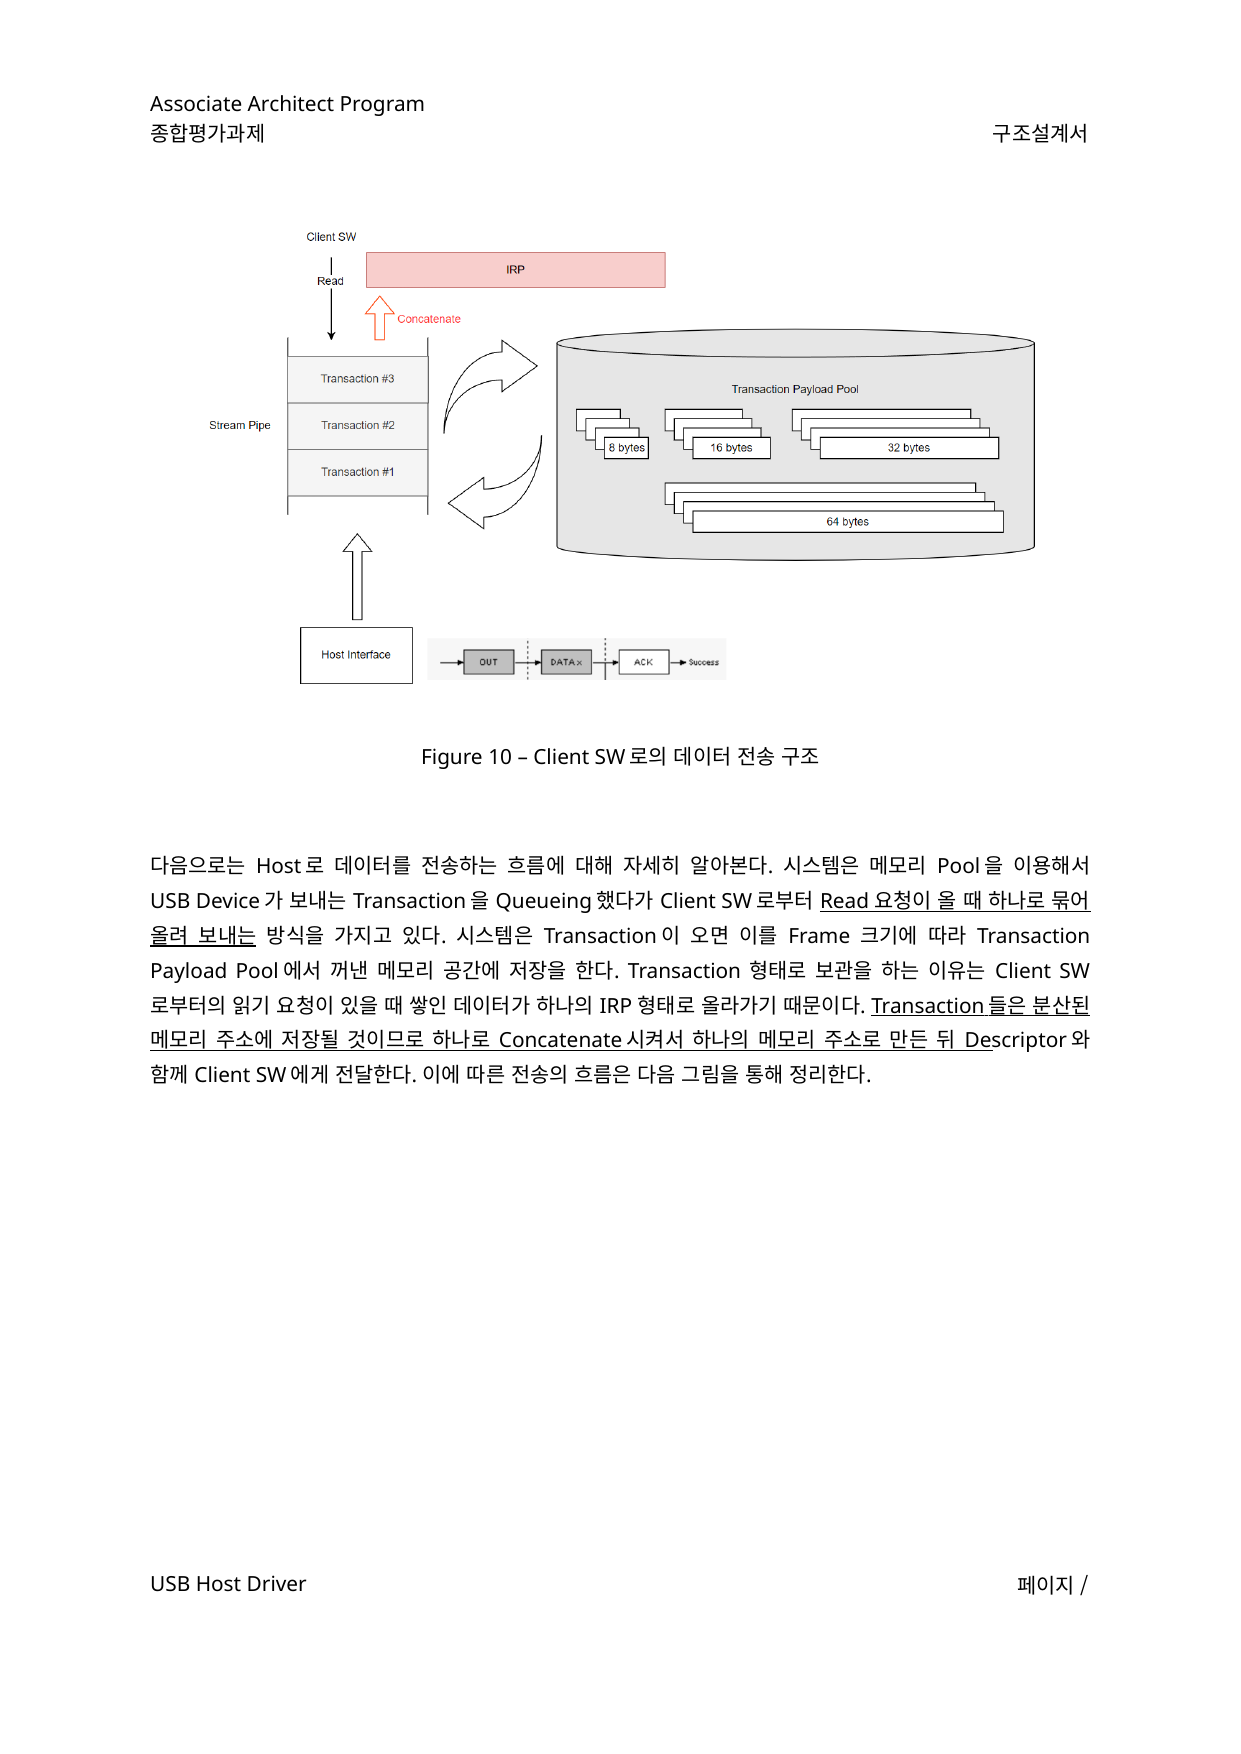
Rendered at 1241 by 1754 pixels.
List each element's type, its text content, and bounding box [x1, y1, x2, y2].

picture [150, 200, 1091, 716]
text 다음으로는 Host로 데이터를 전송하는 흐름에 대해 자세히 알아본다. 시스템은 메모리 Pool을 이용해서 USB Device가 보내는 Transaction을 Queueing했다가 Client SW로부터 Read 요청이 올 때 하나로 묶어 올려 보내는 방식을 가지고 있다. 시스템은 Transaction이 오면 이를 Frame 크기에 따라 Transaction Payload Pool에서 꺼낸 메모리 공간에 저장을 한다. Transaction 형태로 보관을 하는 이유는 Client SW로부터의 읽기 요청이 있을 때 쌓인 데이터가 하나의 IRP 형태로 올라가기 때문이다. Transaction들은 분산된 메모리 주소에 저장될 것이므로 하나로 Concatenate시켜서 하나의 메모리 주소로 만든 뒤 Descriptor와 함께 Client SW에게 전달한다. 이에 따른 전송의 흐름은 다음 그림을 통해 정리한다. [150, 850, 1090, 1089]
